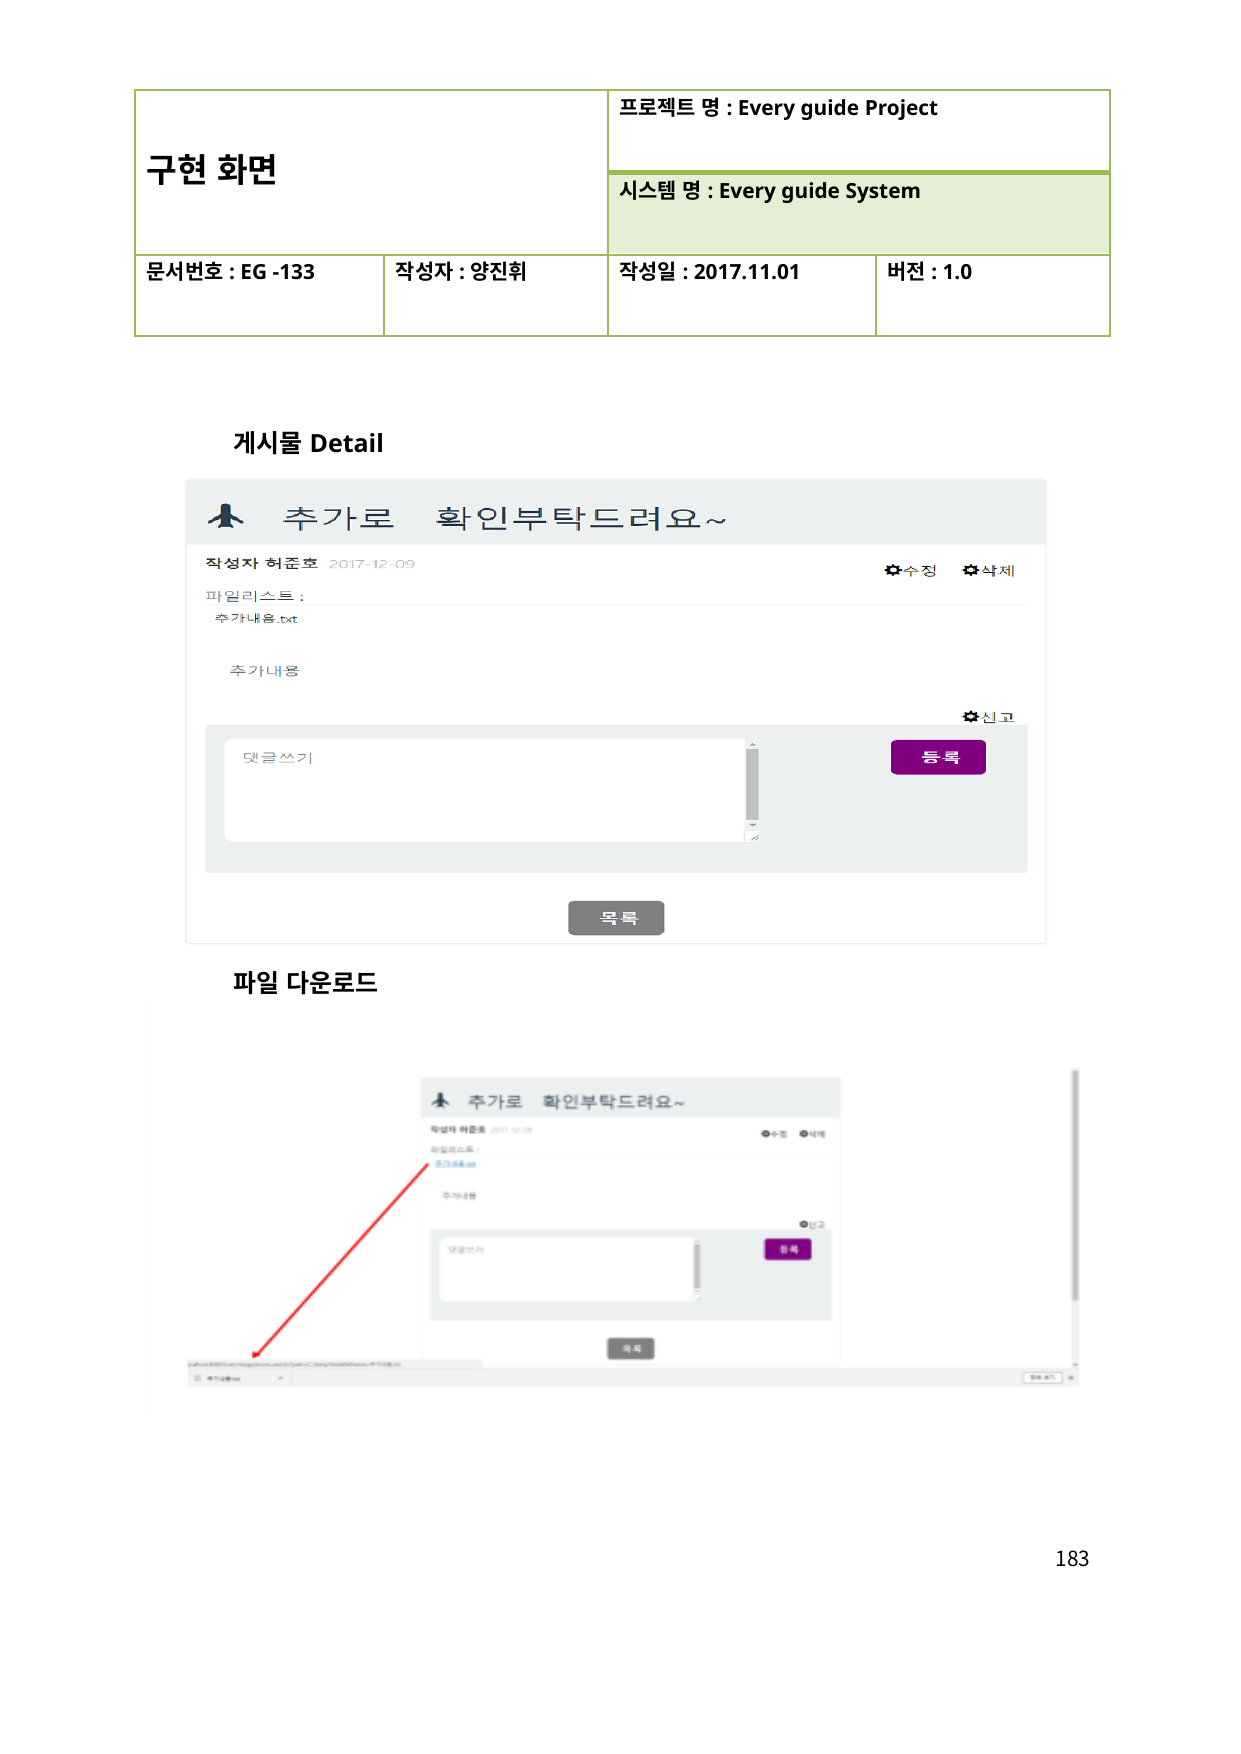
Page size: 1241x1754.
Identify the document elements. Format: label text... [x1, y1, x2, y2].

picture [150, 460, 1091, 963]
text 파일 다운로드 [150, 963, 1090, 999]
text 게시물 Detail [150, 424, 1090, 460]
